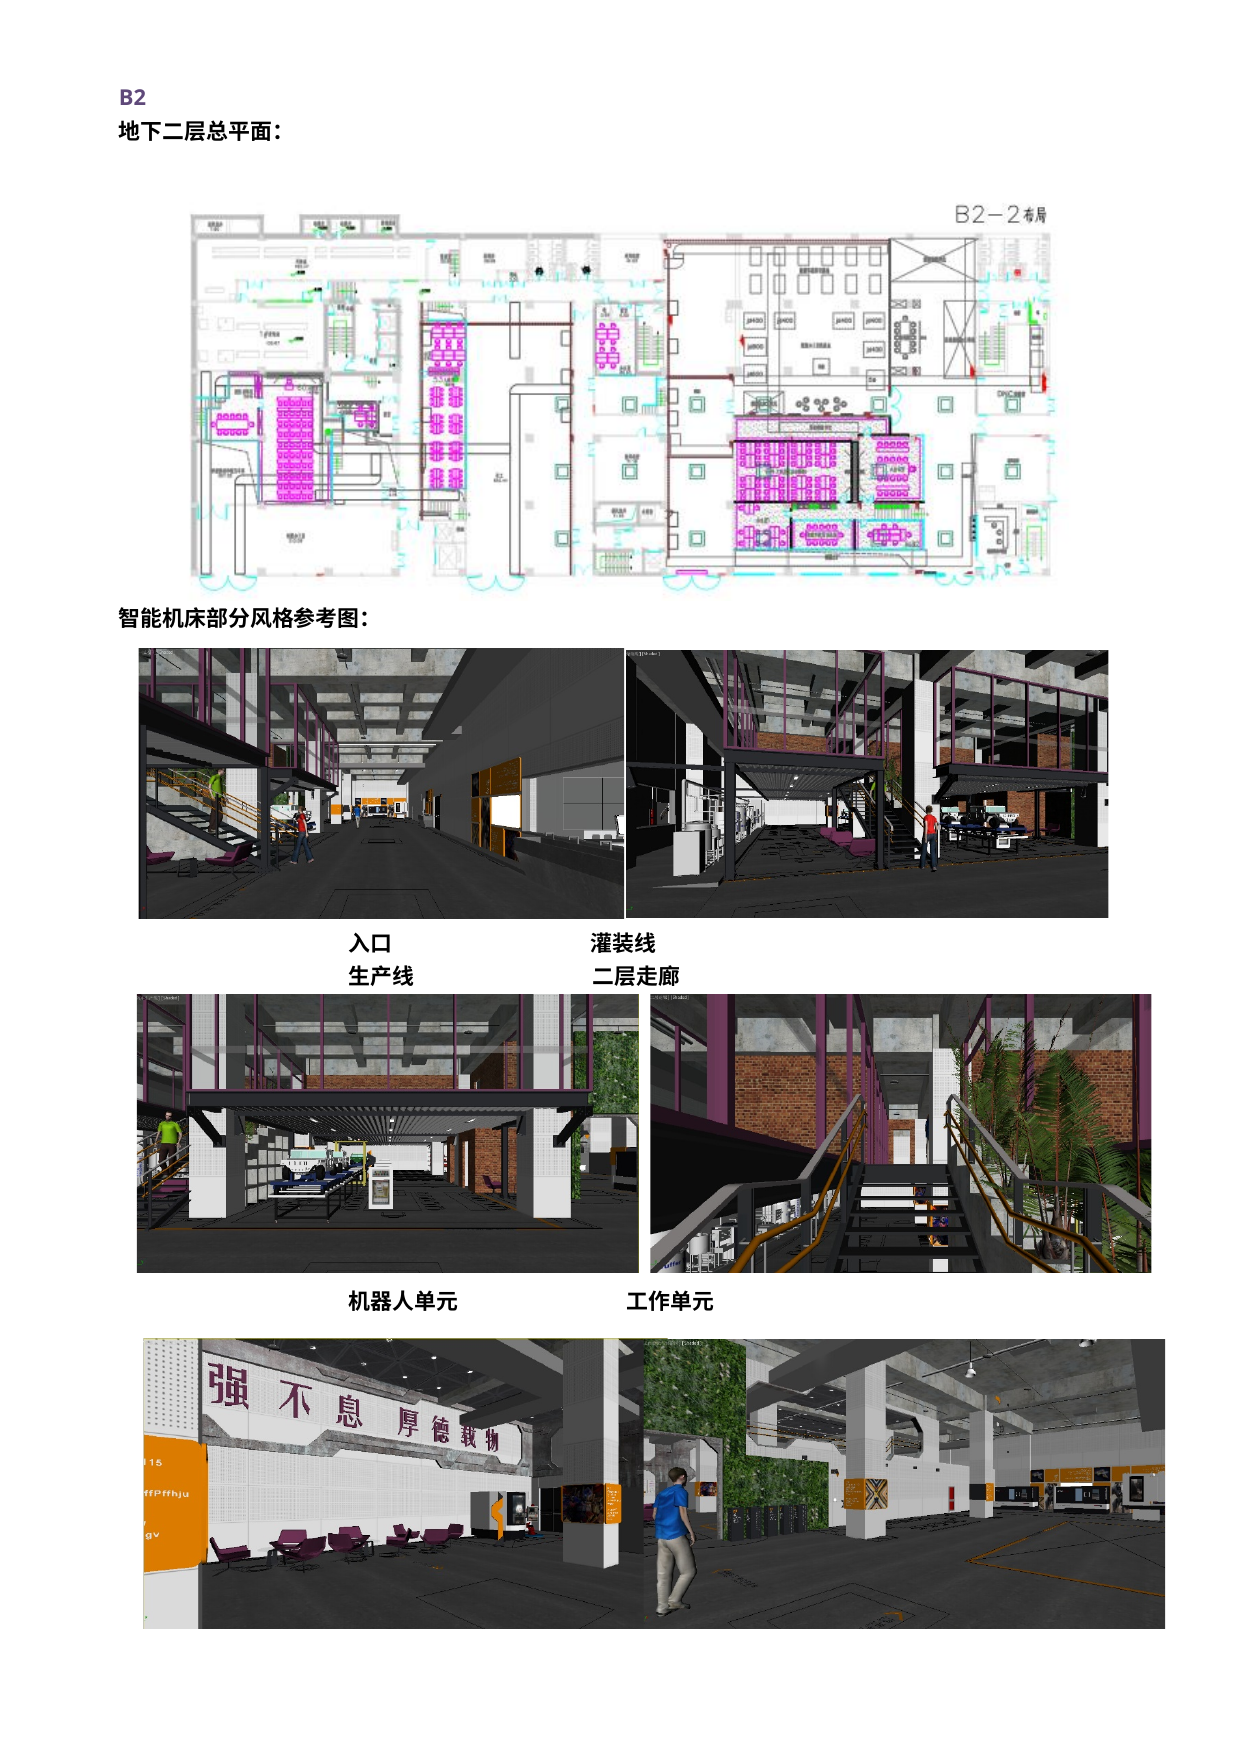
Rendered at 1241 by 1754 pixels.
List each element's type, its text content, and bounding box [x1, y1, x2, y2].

picture [143, 1338, 1166, 1629]
picture [136, 994, 639, 1273]
text 地下二层总平面： [75, 113, 1165, 146]
text 生产线 二层走廊 [75, 958, 1165, 991]
picture [167, 158, 1076, 601]
text B2 [75, 81, 1165, 113]
picture [626, 650, 1109, 918]
picture [650, 994, 1152, 1273]
picture [138, 648, 625, 919]
